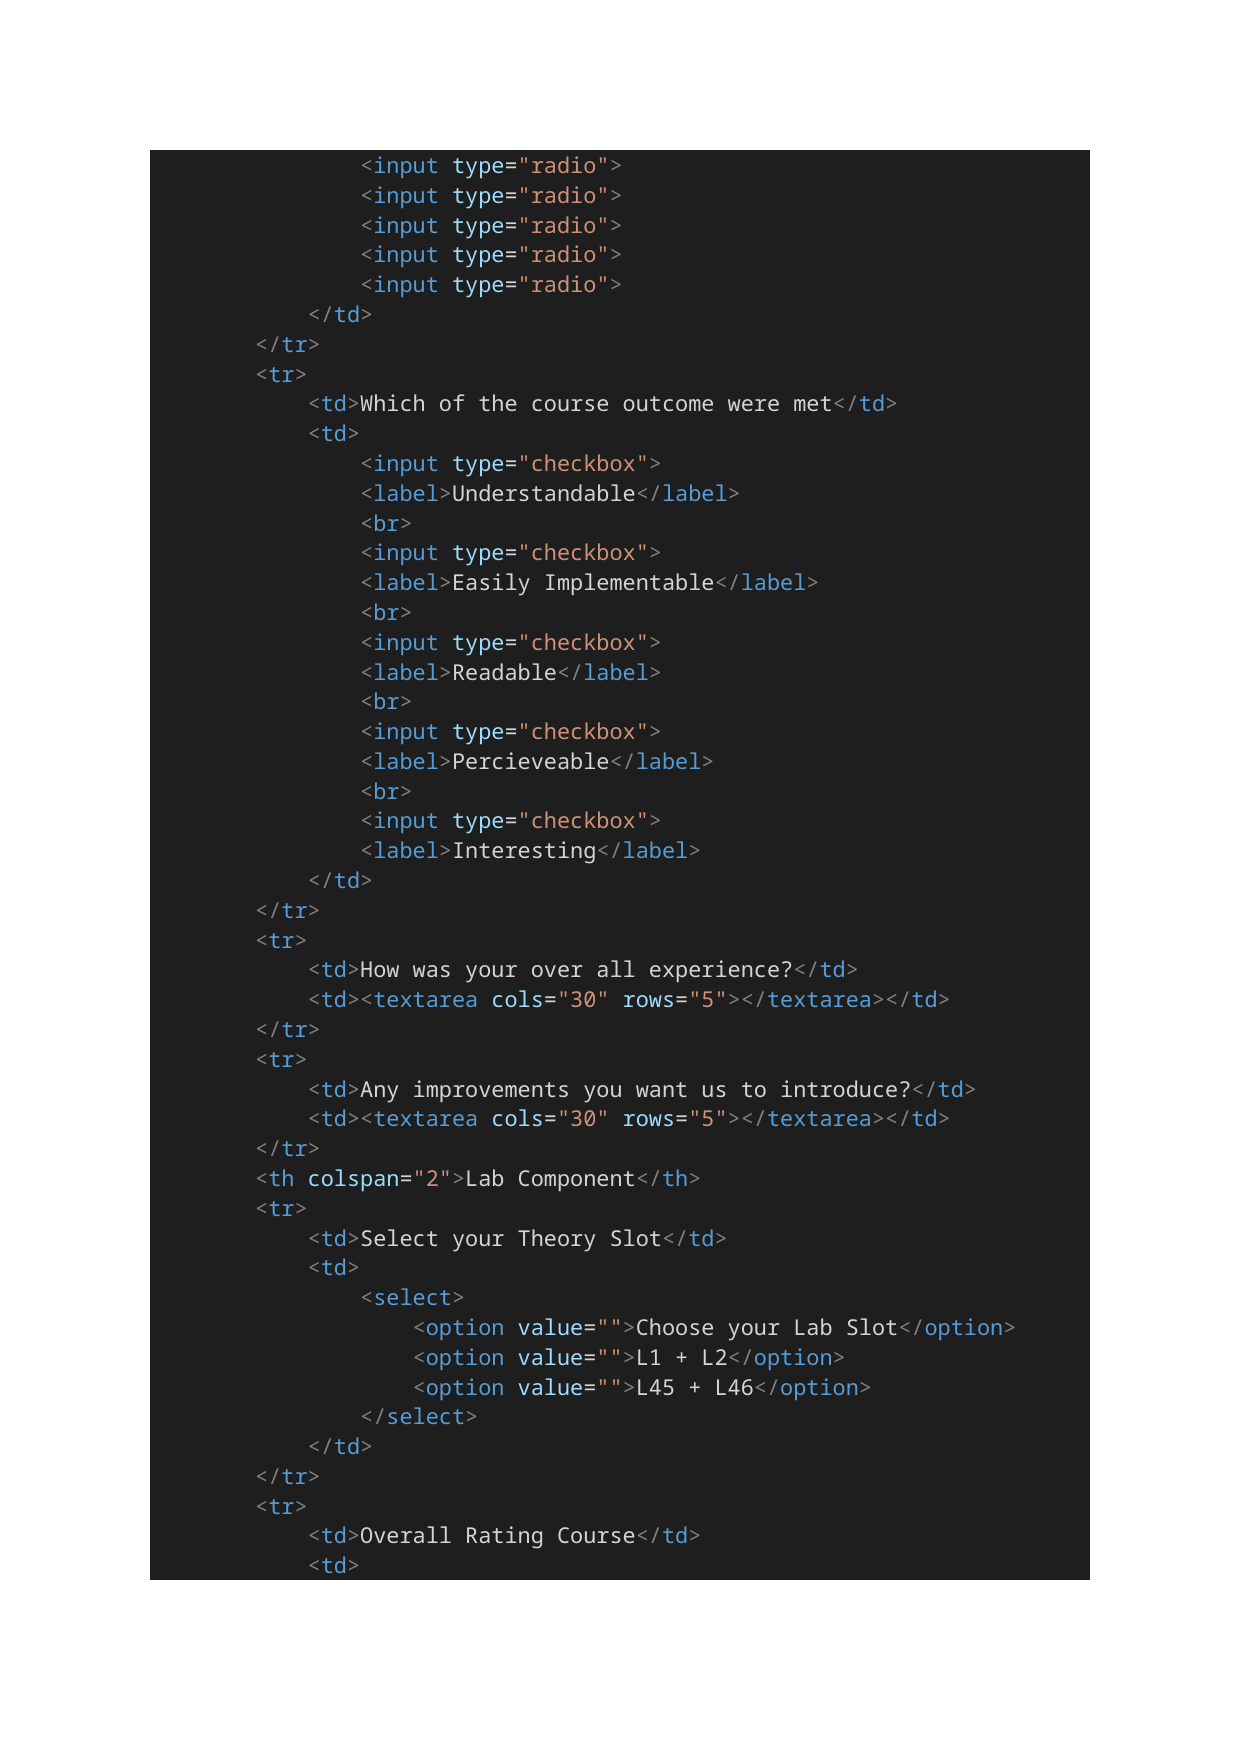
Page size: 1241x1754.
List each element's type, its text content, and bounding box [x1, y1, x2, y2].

text <br> [150, 686, 1090, 716]
text <input type="radio"> [150, 150, 1090, 180]
text <td>Select your Theory Slot</td> [150, 1222, 1090, 1252]
text <option value="">L1 + L2</option> [150, 1342, 1090, 1371]
text <input type="checkbox"> [150, 448, 1090, 478]
text </tr> [150, 1014, 1090, 1044]
text <input type="radio"> [150, 269, 1090, 299]
text <input type="checkbox"> [150, 805, 1090, 835]
text <th colspan="2">Lab Component</th> [150, 1163, 1090, 1193]
text <br> [150, 507, 1090, 537]
text <input type="checkbox"> [150, 537, 1090, 567]
text <tr> [150, 358, 1090, 388]
text <tr> [150, 1491, 1090, 1520]
text <td><textarea cols="30" rows="5"></textarea></td> [150, 984, 1090, 1014]
text <td> [150, 1252, 1090, 1282]
text <td> [150, 418, 1090, 448]
text <input type="radio"> [150, 180, 1090, 209]
text </tr> [150, 895, 1090, 924]
text <td> [150, 1550, 1090, 1580]
text <label>Easily Implementable</label> [150, 567, 1090, 597]
text </td> [150, 865, 1090, 895]
text <label>Understandable</label> [150, 478, 1090, 507]
text <br> [150, 776, 1090, 805]
text <td>Overall Rating Course</td> [150, 1520, 1090, 1550]
text </td> [150, 1431, 1090, 1461]
text <input type="radio"> [150, 209, 1090, 239]
text </tr> [150, 329, 1090, 358]
text <tr> [150, 924, 1090, 954]
text <select> [150, 1282, 1090, 1312]
text <td>Which of the course outcome were met</td> [150, 388, 1090, 418]
text </td> [150, 299, 1090, 329]
text <label>Interesting</label> [150, 835, 1090, 865]
text <input type="checkbox"> [150, 716, 1090, 746]
text </tr> [150, 1461, 1090, 1491]
text <br> [150, 597, 1090, 627]
text <td>Any improvements you want us to introduce?</td> [150, 1073, 1090, 1103]
text <tr> [150, 1193, 1090, 1222]
text <label>Readable</label> [150, 656, 1090, 686]
text <label>Percieveable</label> [150, 746, 1090, 776]
text </tr> [150, 1133, 1090, 1163]
text <input type="radio"> [150, 239, 1090, 269]
text <option value="">L45 + L46</option> [150, 1371, 1090, 1401]
text <td>How was your over all experience?</td> [150, 954, 1090, 984]
text <option value="">Choose your Lab Slot</option> [150, 1312, 1090, 1342]
text </select> [150, 1401, 1090, 1431]
text <td><textarea cols="30" rows="5"></textarea></td> [150, 1103, 1090, 1133]
text <tr> [150, 1044, 1090, 1073]
text <input type="checkbox"> [150, 627, 1090, 656]
